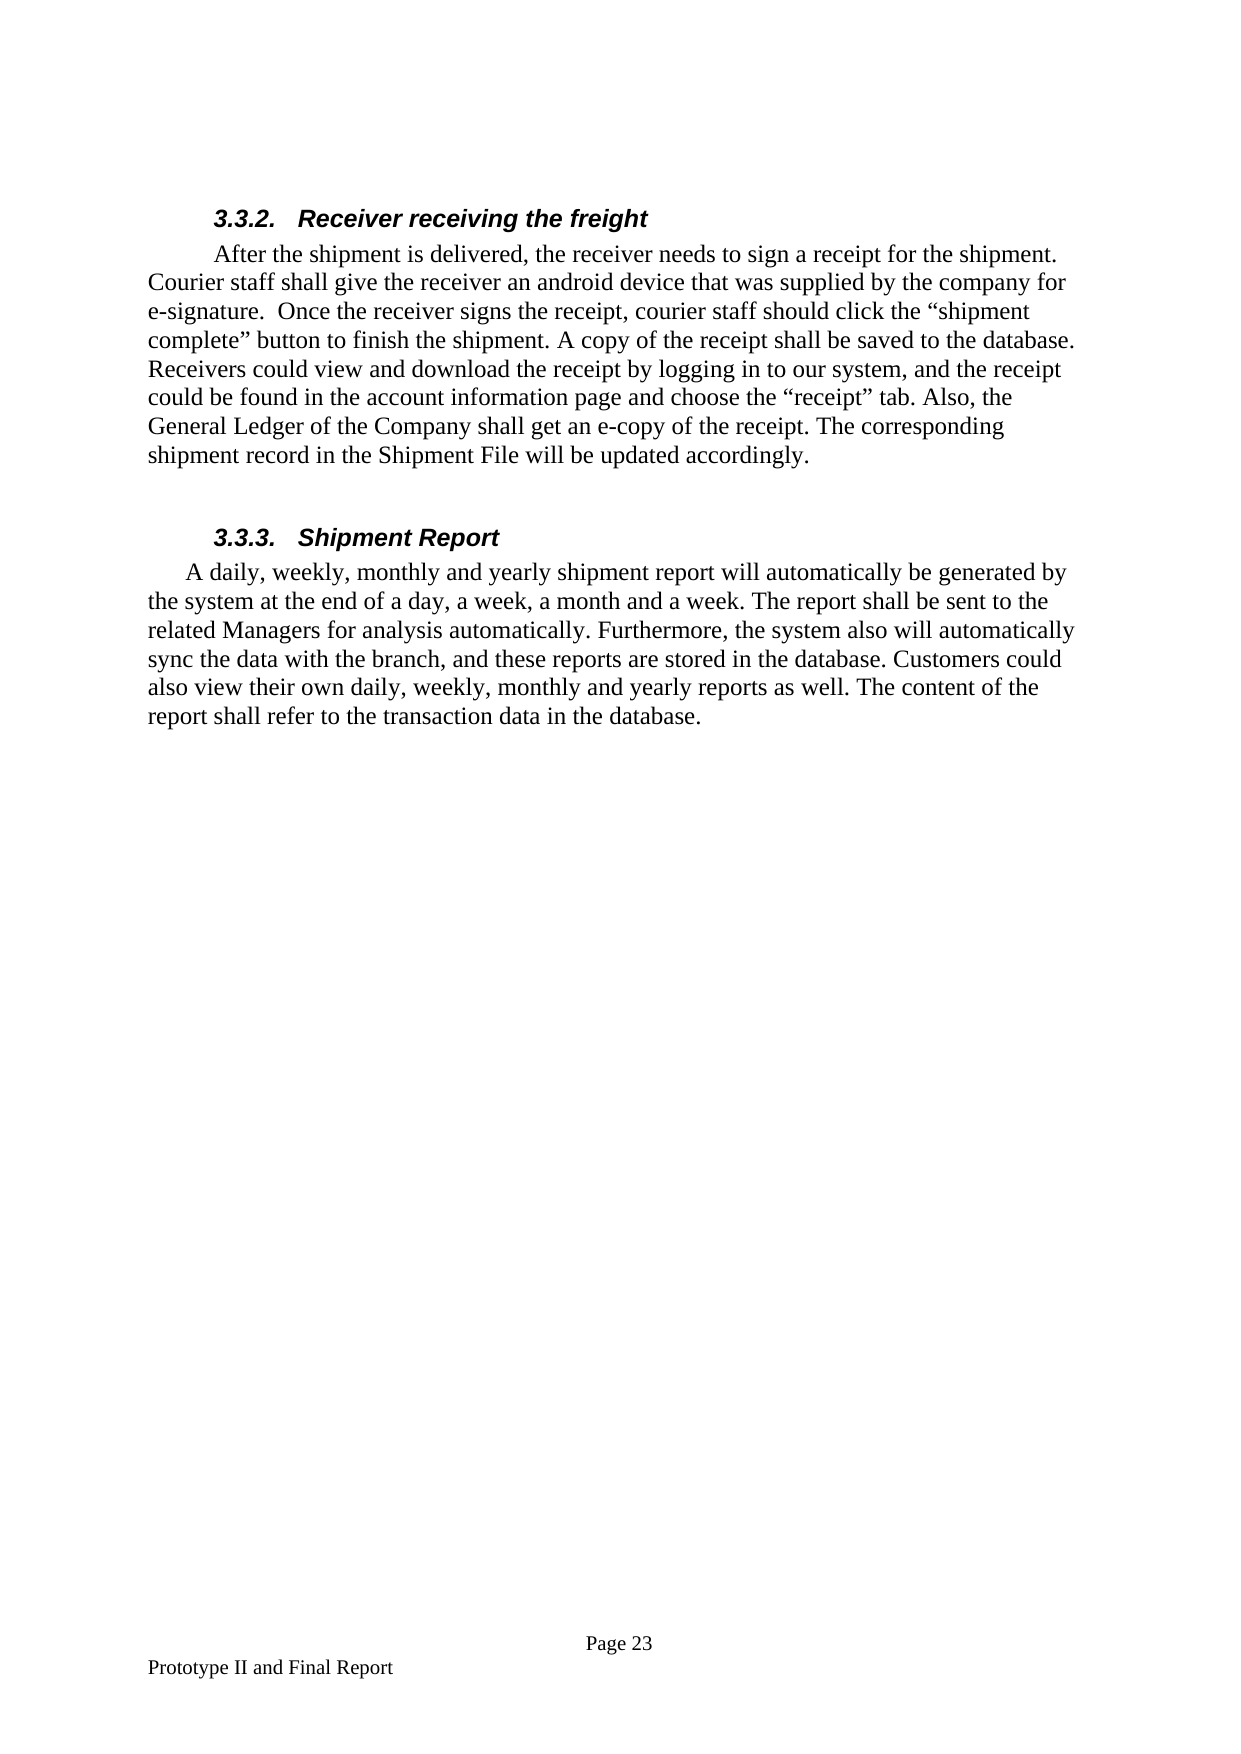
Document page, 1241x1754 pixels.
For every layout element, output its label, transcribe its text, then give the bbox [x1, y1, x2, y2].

text A daily, weekly, monthly and yearly shipment report will automatically be generated by the system at the end of a day, a week, a month and a week. The report shall be sent to the related Managers for analysis automatically. Furthermore, the system also will automatically sync the data with the branch, and these reports are stored in the database. Customers could also view their own daily, weekly, monthly and yearly reports as well. The content of the report shall refer to the transaction data in the database. [148, 557, 1090, 730]
text After the shipment is delivered, the receiver needs to sign a receipt for the shipment. [148, 239, 1090, 267]
text Courier staff shall give the receiver an android device that was supplied by the company for e-signature. Once the receiver signs the receipt, courier staff should click the “shipment complete” button to finish the shipment. A copy of the receipt shall be saved to the database. Receivers could view and download the receipt by logging in to our system, and the receipt could be found in the account information page and choose the “receipt” tab. Also, the General Ledger of the Company shall get an e-copy of the receipt. The corresponding shipment record in the Shipment File will be updated accordingly. [148, 267, 1090, 469]
subtitle Shipment Report [213, 522, 1090, 551]
subtitle Receiver receiving the freight [213, 204, 1090, 232]
